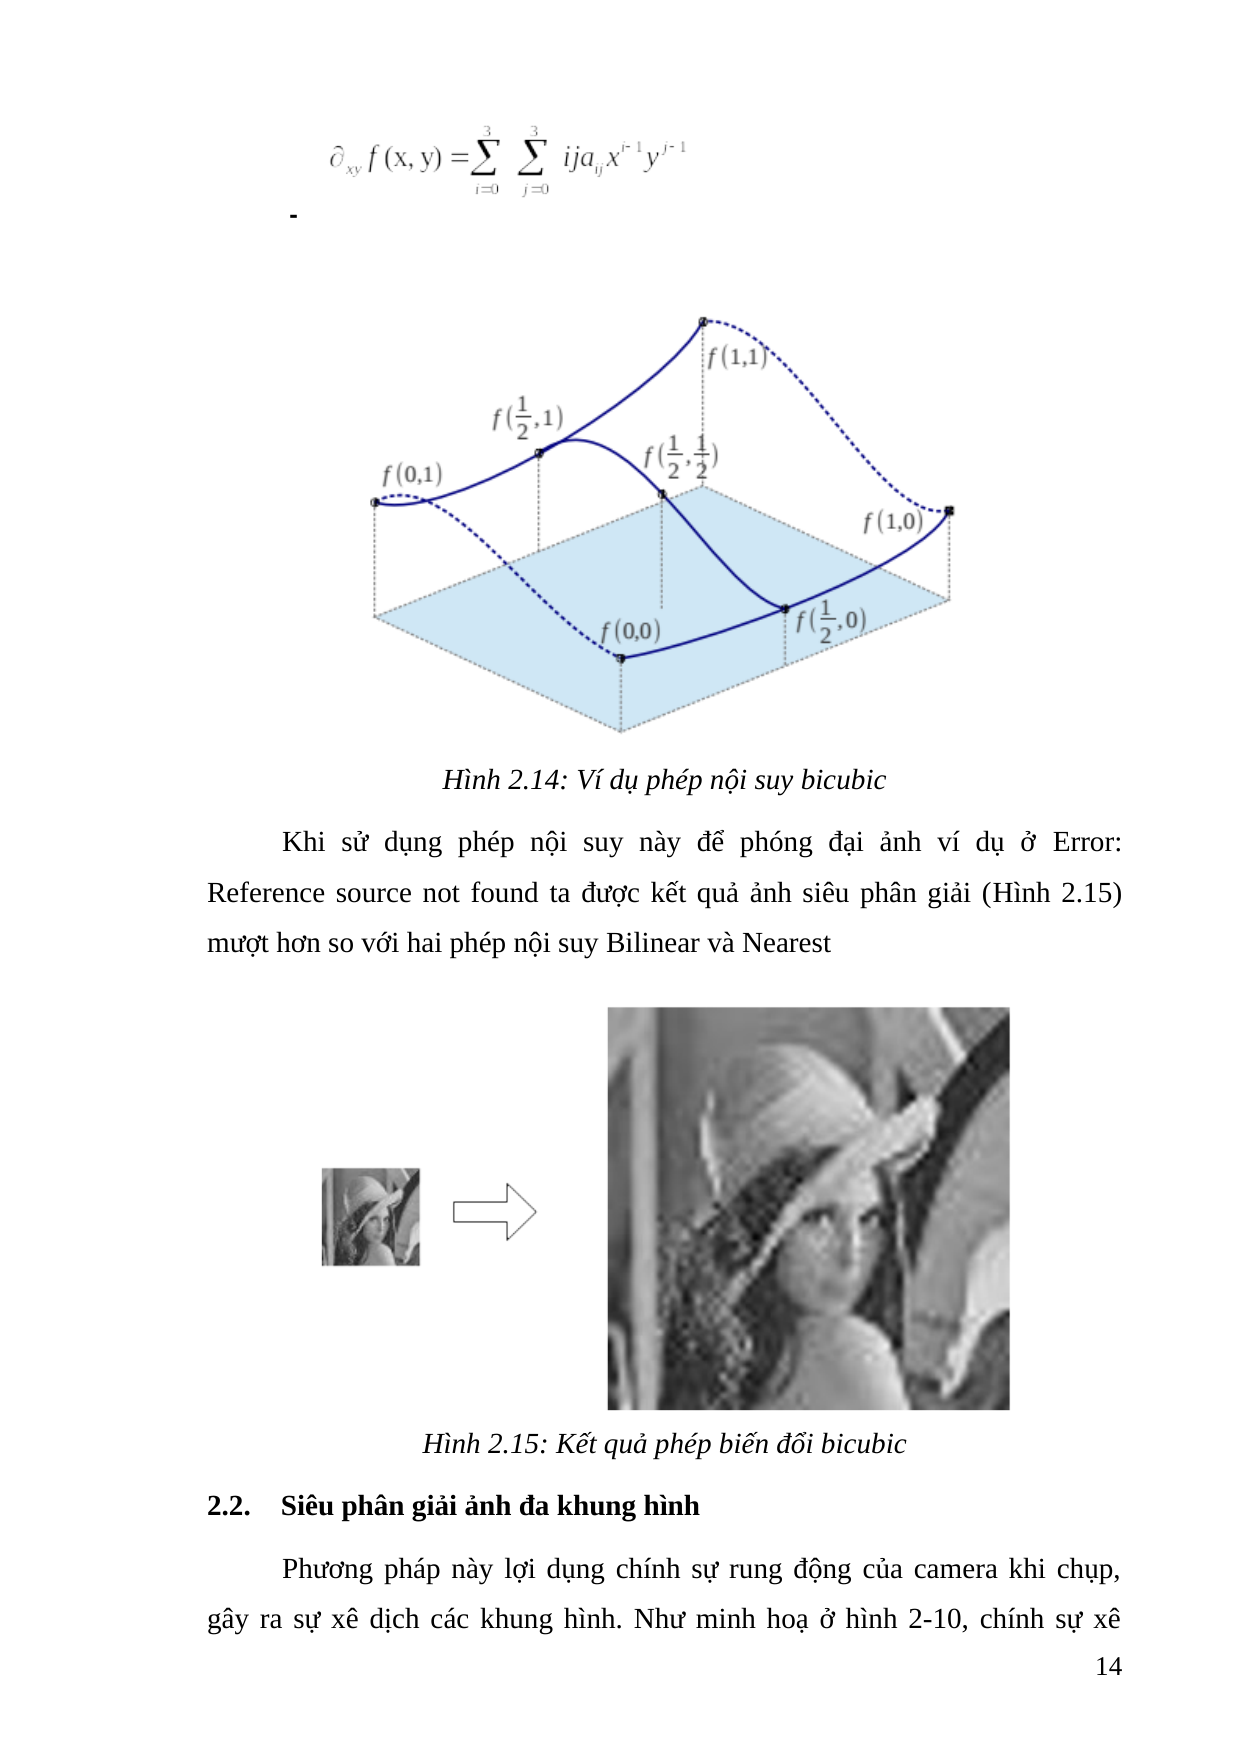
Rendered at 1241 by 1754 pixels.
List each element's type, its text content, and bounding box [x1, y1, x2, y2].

subtitle Siêu phân giải ảnh đa khung hình [207, 1488, 1122, 1522]
picture [341, 297, 988, 750]
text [207, 1551, 1122, 1635]
